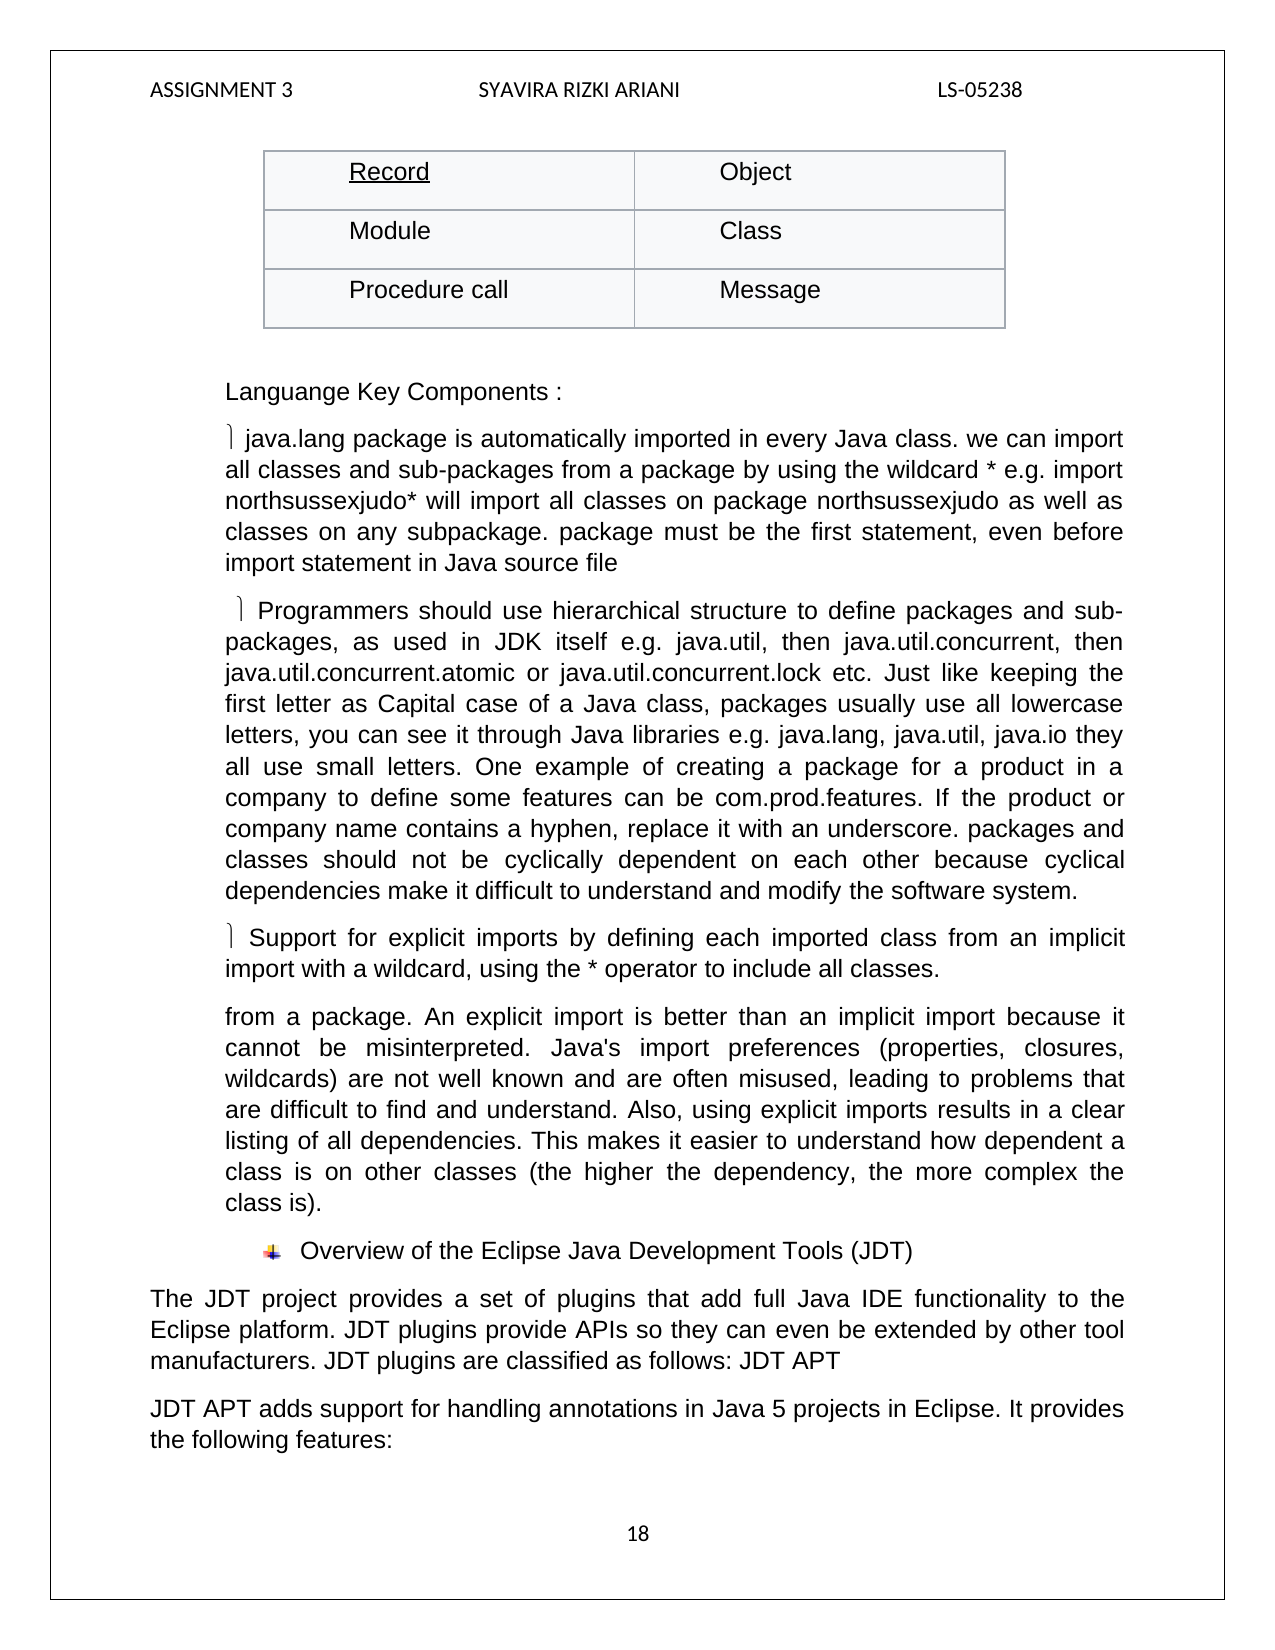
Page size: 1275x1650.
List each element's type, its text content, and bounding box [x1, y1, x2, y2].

text java.lang package is automatically imported in every Java class. we can import all classes and sub-packages from a package by using the wildcard * e.g. import northsussexjudo* will import all classes on package northsussexjudo as well as classes on any subpackage. package must be the first statement, even before import statement in Java source file [225, 424, 1125, 577]
text from a package. An explicit import is better than an implicit import because it cannot be misinterpreted. Java's import preferences (properties, closures, wildcards) are not well known and are often misused, leading to problems that are difficult to find and understand. Also, using explicit imports results in a clear listing of all dependencies. This makes it easier to understand how dependent a class is on other classes (the higher the dependency, the more complex the class is). [225, 1002, 1125, 1217]
table_cell Module [265, 211, 634, 268]
text Support for explicit imports by defining each imported class from an implicit import with a wildcard, using the * operator to include all classes. [225, 923, 1125, 983]
text The JDT project provides a set of plugins that add full Java IDE functionality to the Eclipse platform. JDT plugins provide APIs so they can even be extended by other tool manufacturers. JDT plugins are classified as follows: JDT APT [150, 1284, 1125, 1375]
text Languange Key Components : [225, 376, 1125, 405]
picture [263, 1243, 281, 1260]
text JDT APT adds support for handling annotations in Java 5 projects in Eclipse. It provides the following features: [150, 1394, 1125, 1453]
text Programmers should use hierarchical structure to define packages and sub-packages, as used in JDK itself e.g. java.util, then java.util.concurrent, then java.util.concurrent.atomic or java.util.concurrent.lock etc. Just like keeping the first letter as Capital case of a Java class, packages usually use all lowercase letters, you can see it through Java libraries e.g. java.lang, java.util, java.io they all use small letters. One example of creating a package for a product in a company to define some features can be com.prod.features. If the product or company name contains a hyphen, replace it with an underscore. packages and classes should not be cyclically dependent on each other because cyclical dependencies make it difficult to understand and modify the software system. [225, 596, 1125, 904]
table_cell Class [635, 211, 1004, 268]
table_cell Procedure call [265, 270, 634, 327]
table_cell Record [265, 152, 634, 209]
table_cell Object [635, 152, 1004, 209]
table_cell Message [635, 270, 1004, 327]
list Overview of the Eclipse Java Development Tools (JDT) [262, 1236, 1125, 1265]
